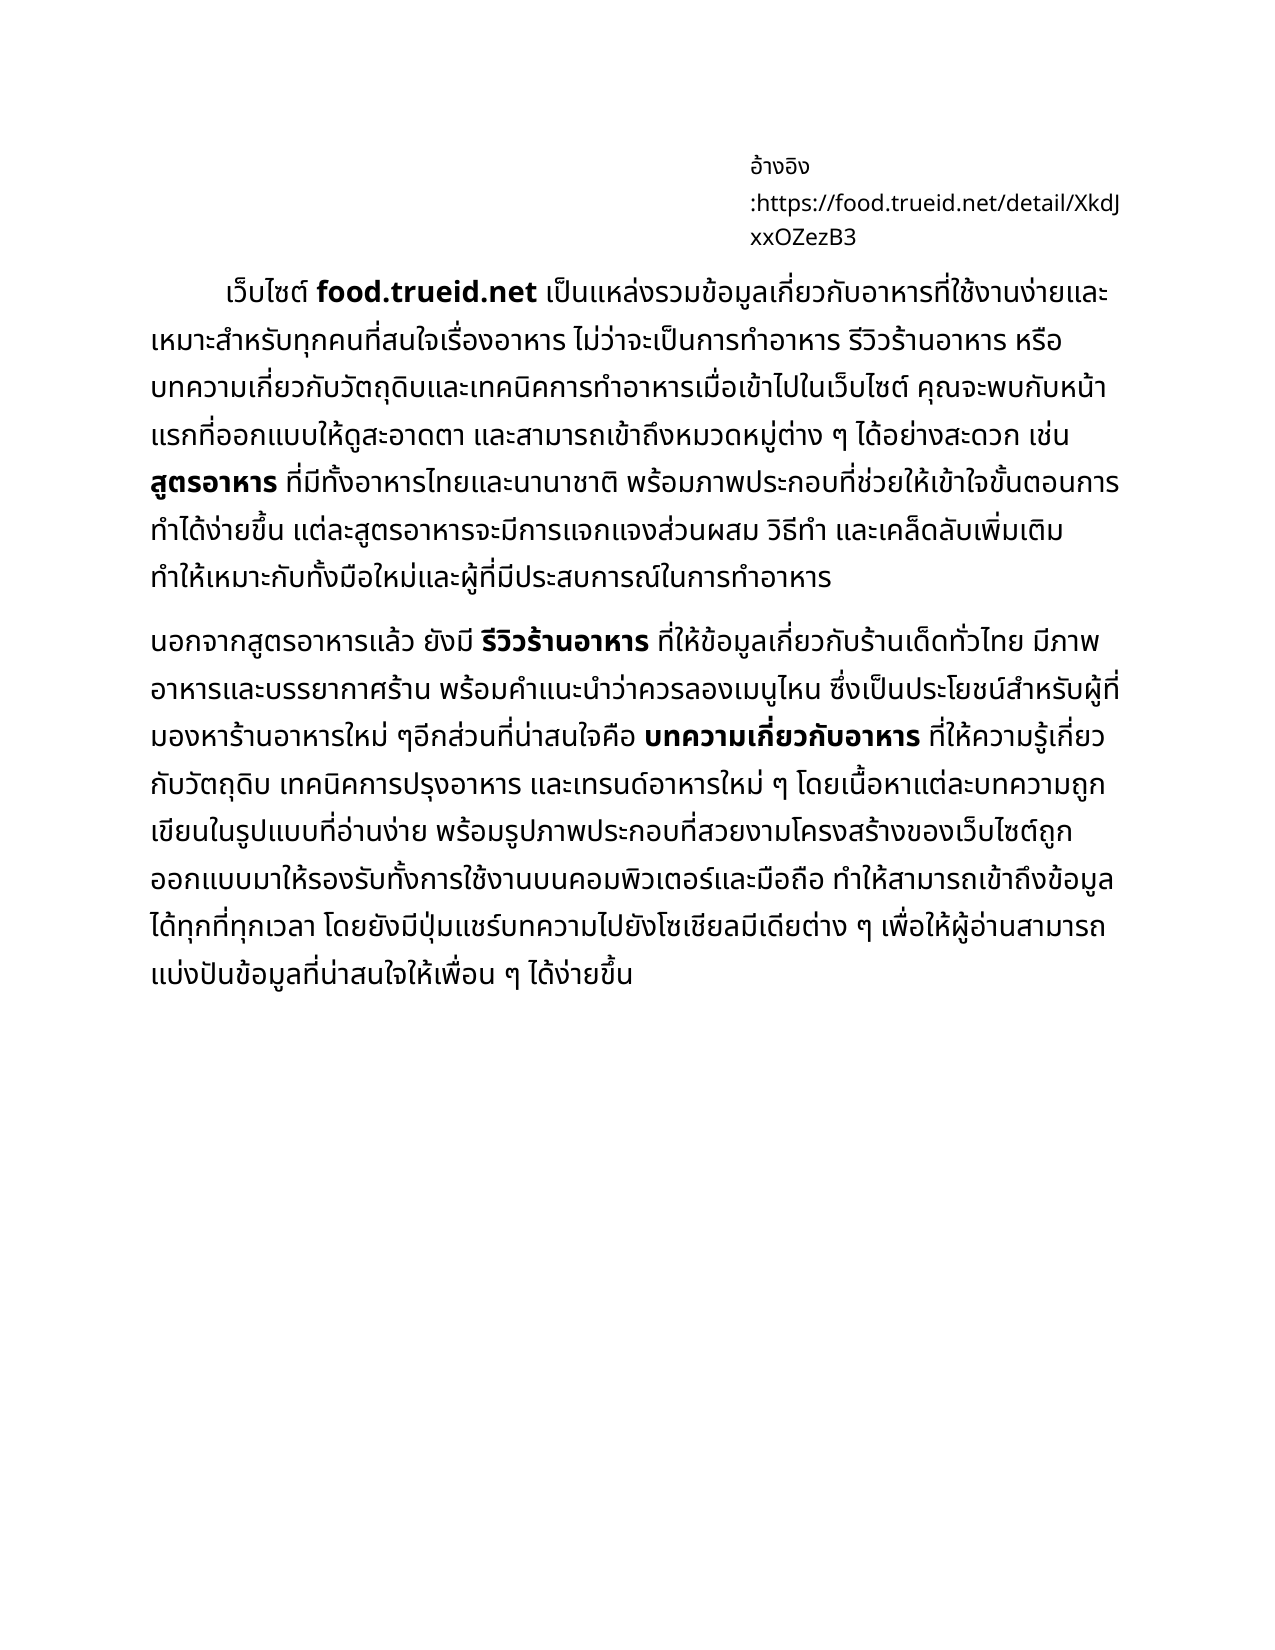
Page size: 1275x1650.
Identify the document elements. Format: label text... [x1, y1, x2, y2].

text เว็บไซต์ food.trueid.net เป็นแหล่งรวมข้อมูลเกี่ยวกับอาหารที่ใช้งานง่ายและเหมาะสำหรับทุกคนที่สนใจเรื่องอาหาร ไม่ว่าจะเป็นการทำอาหาร รีวิวร้านอาหาร หรือบทความเกี่ยวกับวัตถุดิบและเทคนิคการทำอาหารเมื่อเข้าไปในเว็บไซต์ คุณจะพบกับหน้าแรกที่ออกแบบให้ดูสะอาดตา และสามารถเข้าถึงหมวดหมู่ต่าง ๆ ได้อย่างสะดวก เช่น สูตรอาหาร ที่มีทั้งอาหารไทยและนานาชาติ พร้อมภาพประกอบที่ช่วยให้เข้าใจขั้นตอนการทำได้ง่ายขึ้น แต่ละสูตรอาหารจะมีการแจกแจงส่วนผสม วิธีทำ และเคล็ดลับเพิ่มเติม ทำให้เหมาะกับทั้งมือใหม่และผู้ที่มีประสบการณ์ในการทำอาหาร [150, 271, 1125, 601]
text นอกจากสูตรอาหารแล้ว ยังมี รีวิวร้านอาหาร ที่ให้ข้อมูลเกี่ยวกับร้านเด็ดทั่วไทย มีภาพอาหารและบรรยากาศร้าน พร้อมคำแนะนำว่าควรลองเมนูไหน ซึ่งเป็นประโยชน์สำหรับผู้ที่มองหาร้านอาหารใหม่ ๆอีกส่วนที่น่าสนใจคือ บทความเกี่ยวกับอาหาร ที่ให้ความรู้เกี่ยวกับวัตถุดิบ เทคนิคการปรุงอาหาร และเทรนด์อาหารใหม่ ๆ โดยเนื้อหาแต่ละบทความถูกเขียนในรูปแบบที่อ่านง่าย พร้อมรูปภาพประกอบที่สวยงามโครงสร้างของเว็บไซต์ถูกออกแบบมาให้รองรับทั้งการใช้งานบนคอมพิวเตอร์และมือถือ ทำให้สามารถเข้าถึงข้อมูลได้ทุกที่ทุกเวลา โดยยังมีปุ่มแชร์บทความไปยังโซเชียลมีเดียต่าง ๆ เพื่อให้ผู้อ่านสามารถแบ่งปันข้อมูลที่น่าสนใจให้เพื่อน ๆ ได้ง่ายขึ้น [150, 621, 1125, 997]
text อ้างอิง :https://food.trueid.net/detail/XkdJxxOZezB3 [750, 150, 1125, 252]
